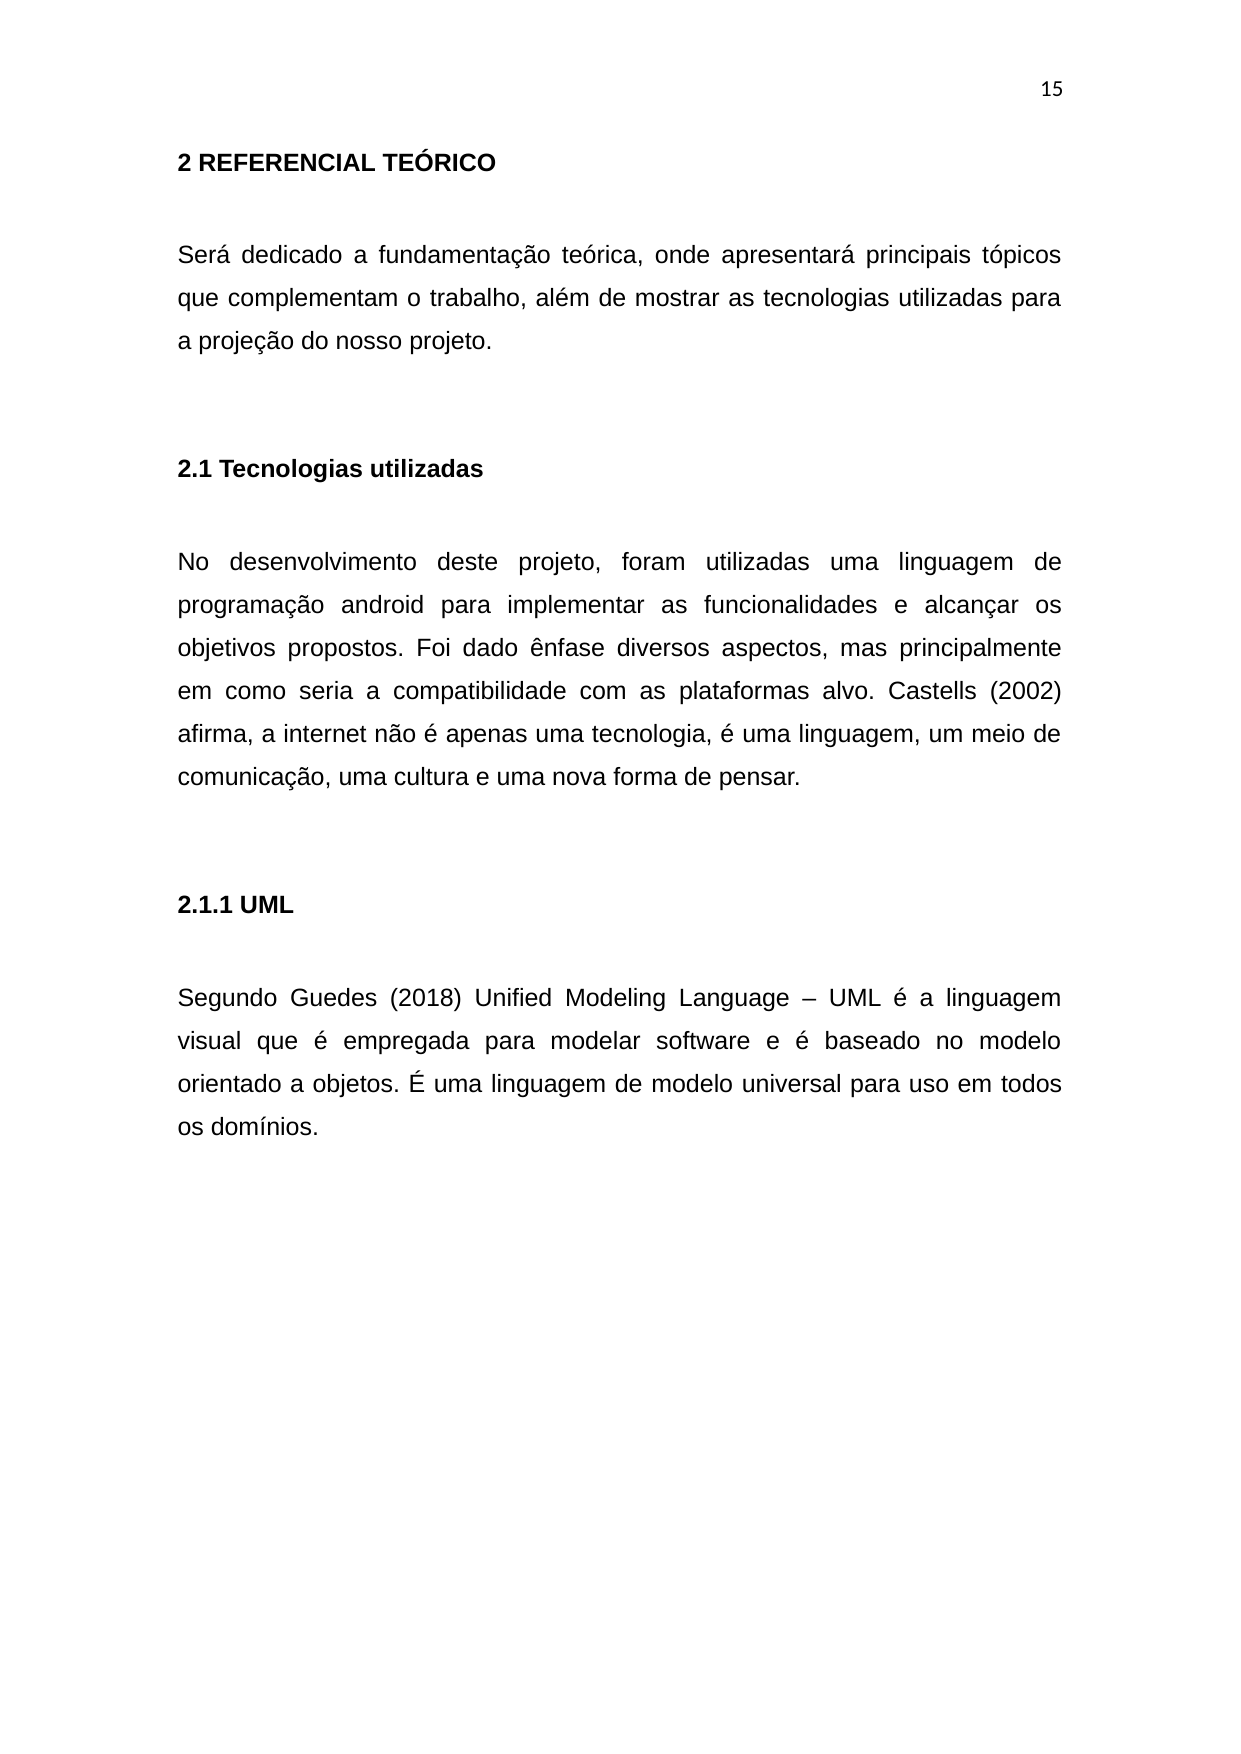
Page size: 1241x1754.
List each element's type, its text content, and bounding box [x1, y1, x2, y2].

text Será dedicado a fundamentação teórica, onde apresentará principais tópicos que complementam o trabalho, além de mostrar as tecnologias utilizadas para a projeção do nosso projeto. [177, 240, 1063, 355]
subtitle 2 REFERENCIAL TEÓRICO [177, 148, 1063, 176]
text No desenvolvimento deste projeto, foram utilizadas uma linguagem de programação android para implementar as funcionalidades e alcançar os objetivos propostos. Foi dado ênfase diversos aspectos, mas principalmente em como seria a compatibilidade com as plataformas alvo. Castells (2002) afirma, a internet não é apenas uma tecnologia, é uma linguagem, um meio de comunicação, uma cultura e uma nova forma de pensar. [177, 547, 1063, 791]
text Segundo Guedes (2018) Unified Modeling Language – UML é a linguagem visual que é empregada para modelar software e é baseado no modelo orientado a objetos. É uma linguagem de modelo universal para uso em todos os domínios. [177, 982, 1063, 1141]
subtitle 2.1 Tecnologias utilizadas [177, 454, 1063, 483]
subtitle 2.1.1 UML [177, 890, 1063, 919]
